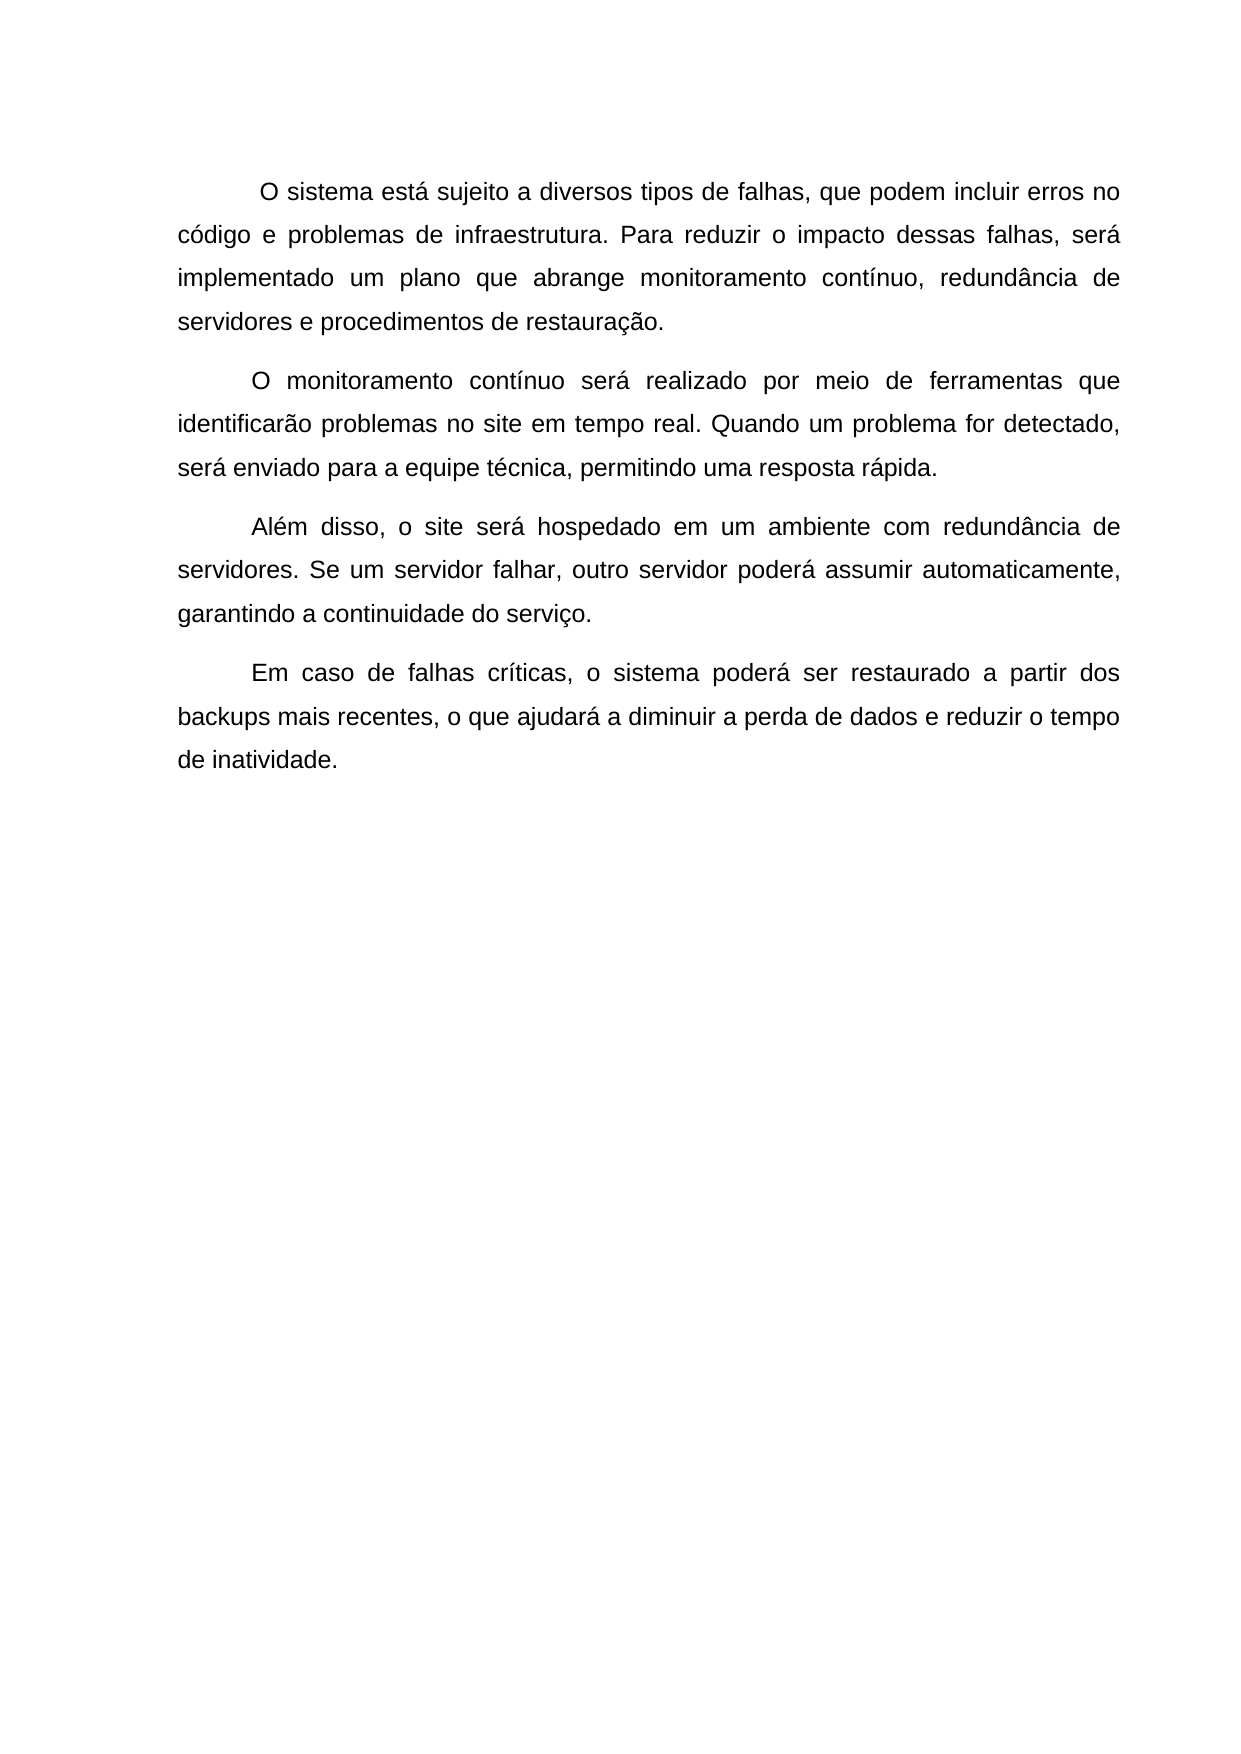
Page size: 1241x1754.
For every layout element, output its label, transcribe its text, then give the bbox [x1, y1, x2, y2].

text Em caso de falhas críticas, o sistema poderá ser restaurado a partir dos backups mais recentes, o que ajudará a diminuir a perda de dados e reduzir o tempo de inatividade. [177, 658, 1122, 773]
text Além disso, o site será hospedado em um ambiente com redundância de servidores. Se um servidor falhar, outro servidor poderá assumir automaticamente, garantindo a continuidade do serviço. [177, 512, 1122, 627]
text O sistema está sujeito a diversos tipos de falhas, que podem incluir erros no código e problemas de infraestrutura. Para reduzir o impacto dessas falhas, será implementado um plano que abrange monitoramento contínuo, redundância de servidores e procedimentos de restauração. [177, 177, 1122, 335]
text O monitoramento contínuo será realizado por meio de ferramentas que identificarão problemas no site em tempo real. Quando um problema for detectado, será enviado para a equipe técnica, permitindo uma resposta rápida. [177, 366, 1122, 481]
